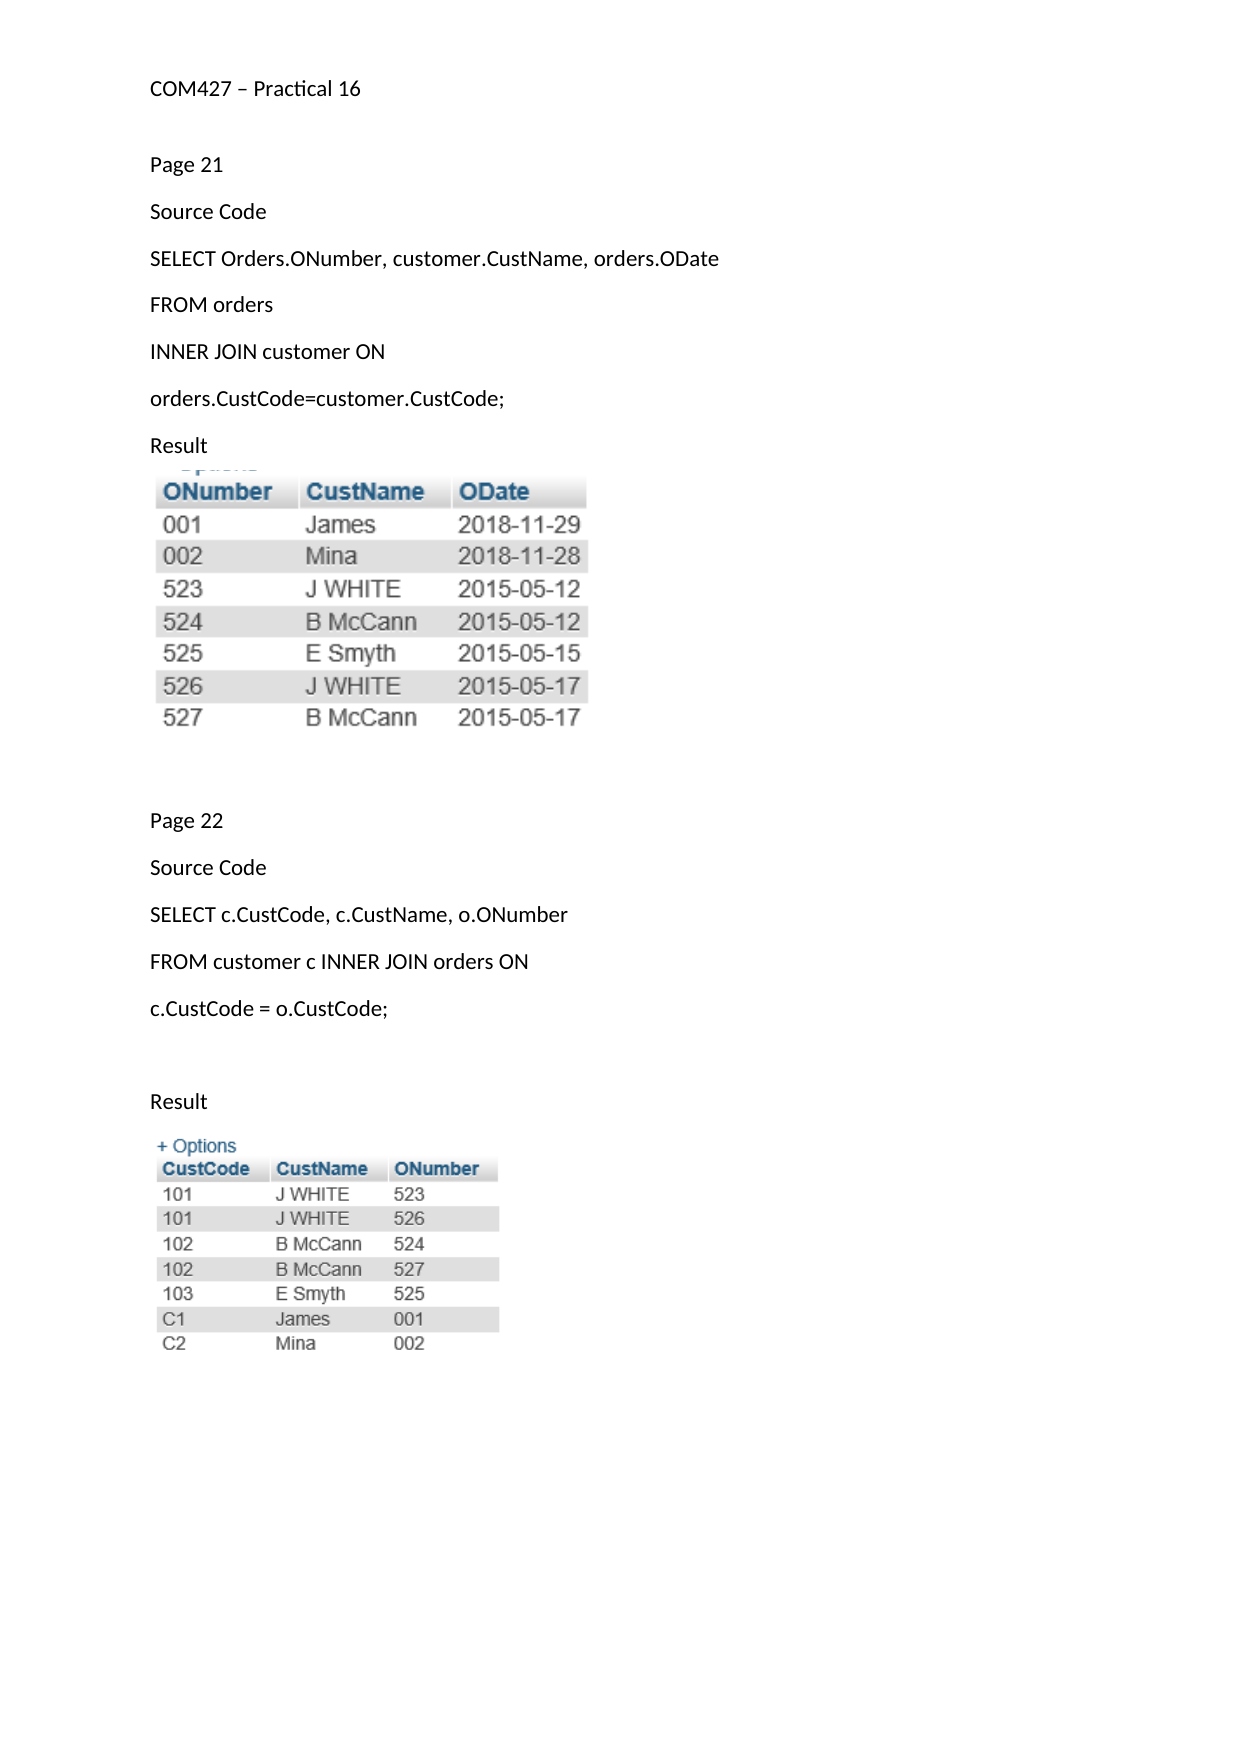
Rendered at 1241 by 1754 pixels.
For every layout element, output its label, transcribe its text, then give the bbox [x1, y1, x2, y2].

text Result [150, 431, 1090, 459]
text SELECT c.CustCode, c.CustName, o.ONumber [150, 900, 1090, 928]
text SELECT Orders.ONumber, customer.CustName, orders.ODate [150, 244, 1090, 272]
picture [150, 1136, 546, 1377]
text Source Code [150, 853, 1090, 881]
text FROM orders [150, 291, 1090, 319]
text FROM customer c INNER JOIN orders ON [150, 947, 1090, 975]
text Page 22 [150, 806, 1090, 834]
text Page 21 [150, 150, 1090, 178]
text Result [150, 1087, 1090, 1116]
picture [150, 470, 596, 755]
text Source Code [150, 197, 1090, 225]
text orders.CustCode=customer.CustCode; [150, 384, 1090, 412]
text INNER JOIN customer ON [150, 337, 1090, 366]
text c.CustCode = o.CustCode; [150, 994, 1090, 1022]
